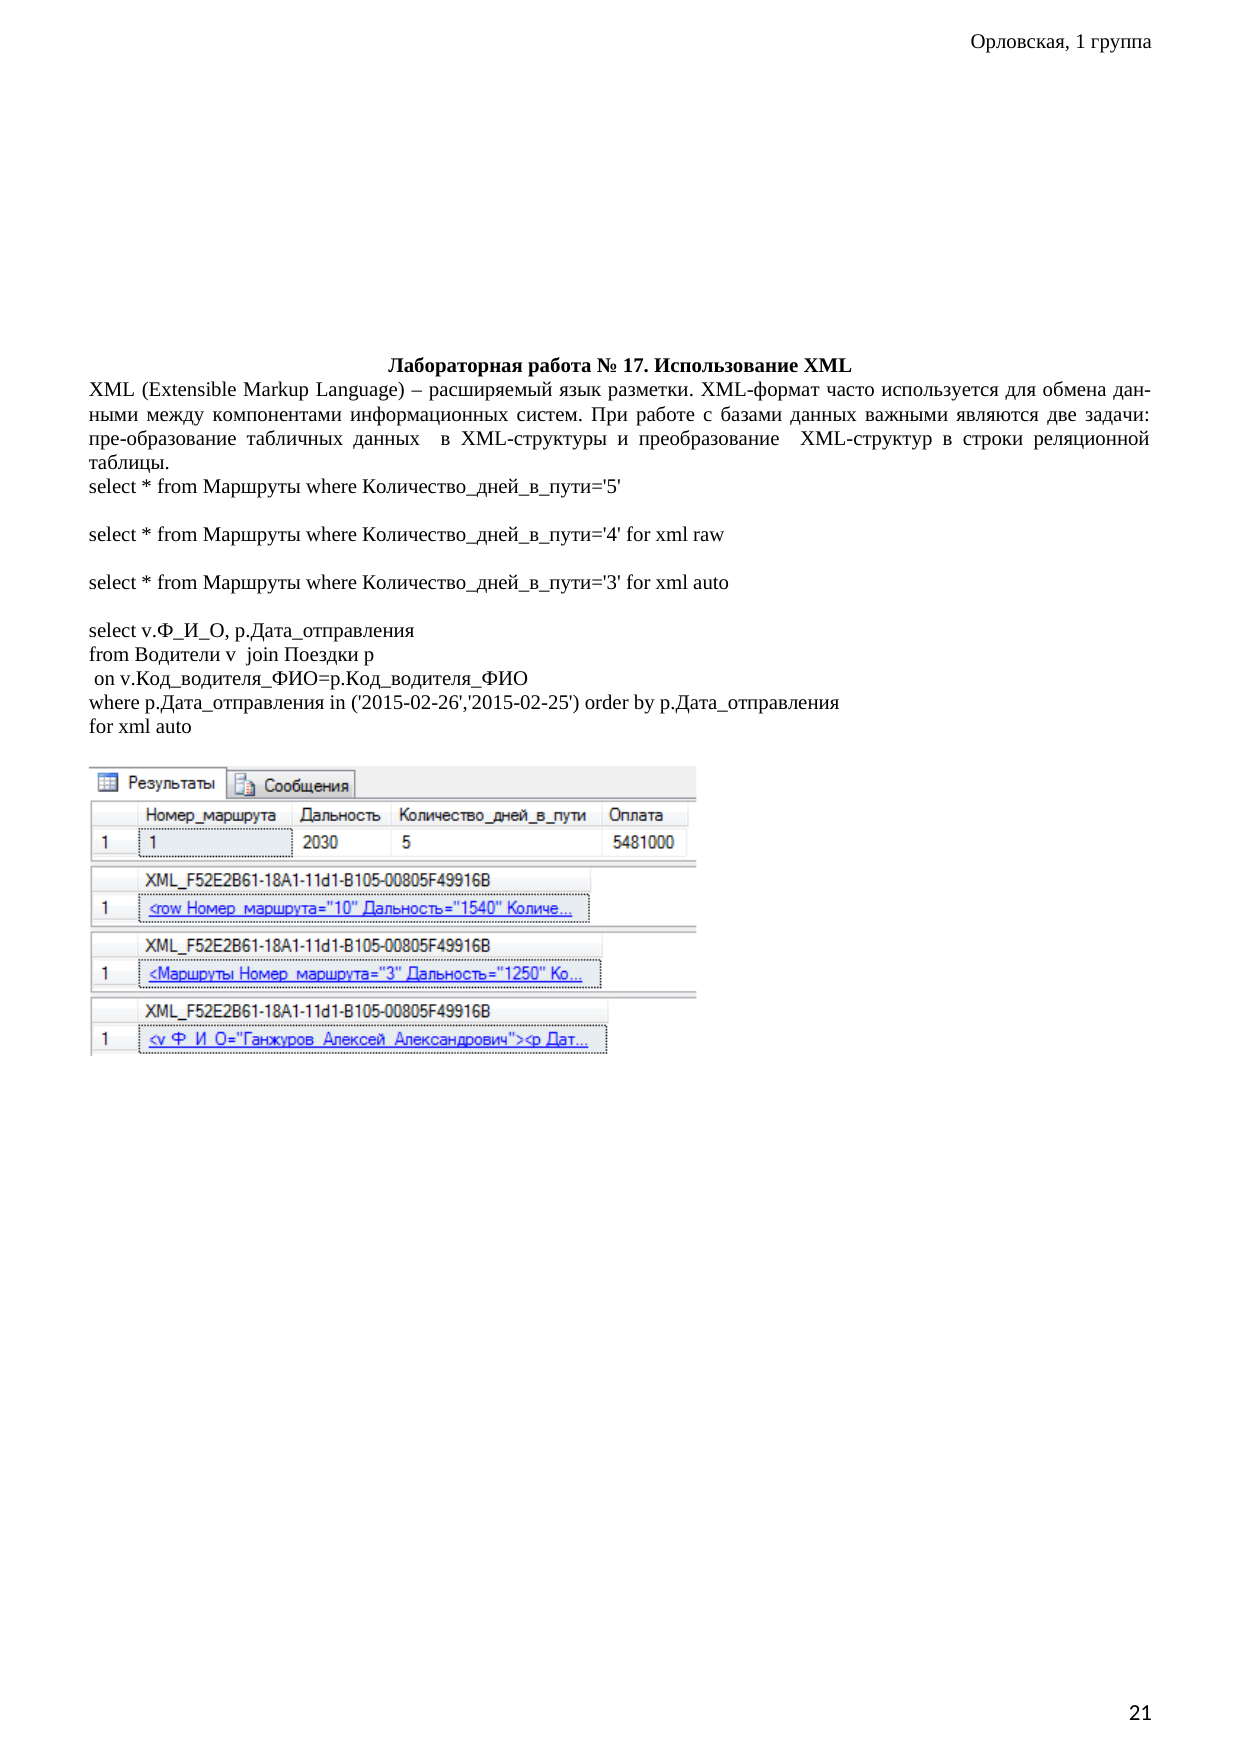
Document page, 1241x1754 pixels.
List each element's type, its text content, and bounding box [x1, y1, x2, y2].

text select v.Ф_И_О, p.Дата_отправления [89, 618, 1152, 642]
text where p.Дата_отправления in ('2015-02-26','2015-02-25') order by p.Дата_отправления [89, 690, 1152, 714]
text from Водители v join Поездки p [89, 642, 1152, 666]
text Лабораторная работа № 17. Использование XML [89, 353, 1152, 377]
picture [88, 766, 697, 1056]
text select * from Маршруты where Количество_дней_в_пути='3' for xml auto [89, 570, 1152, 594]
text on v.Код_водителя_ФИО=p.Код_водителя_ФИО [89, 666, 1152, 690]
text for xml auto [89, 714, 1152, 738]
text select * from Маршруты where Количество_дней_в_пути='4' for xml raw [89, 522, 1152, 546]
text select * from Маршруты where Количество_дней_в_пути='5' [89, 474, 1152, 498]
text XML (Extensible Markup Language) – расширяемый язык разметки. XML-формат часто используется для обмена дан-ными между компонентами информационных систем. При работе с базами данных важными являются две задачи: пре-образование табличных данных в XML-структуры и преобразование XML-структур в строки реляционной таблицы. [89, 377, 1152, 474]
